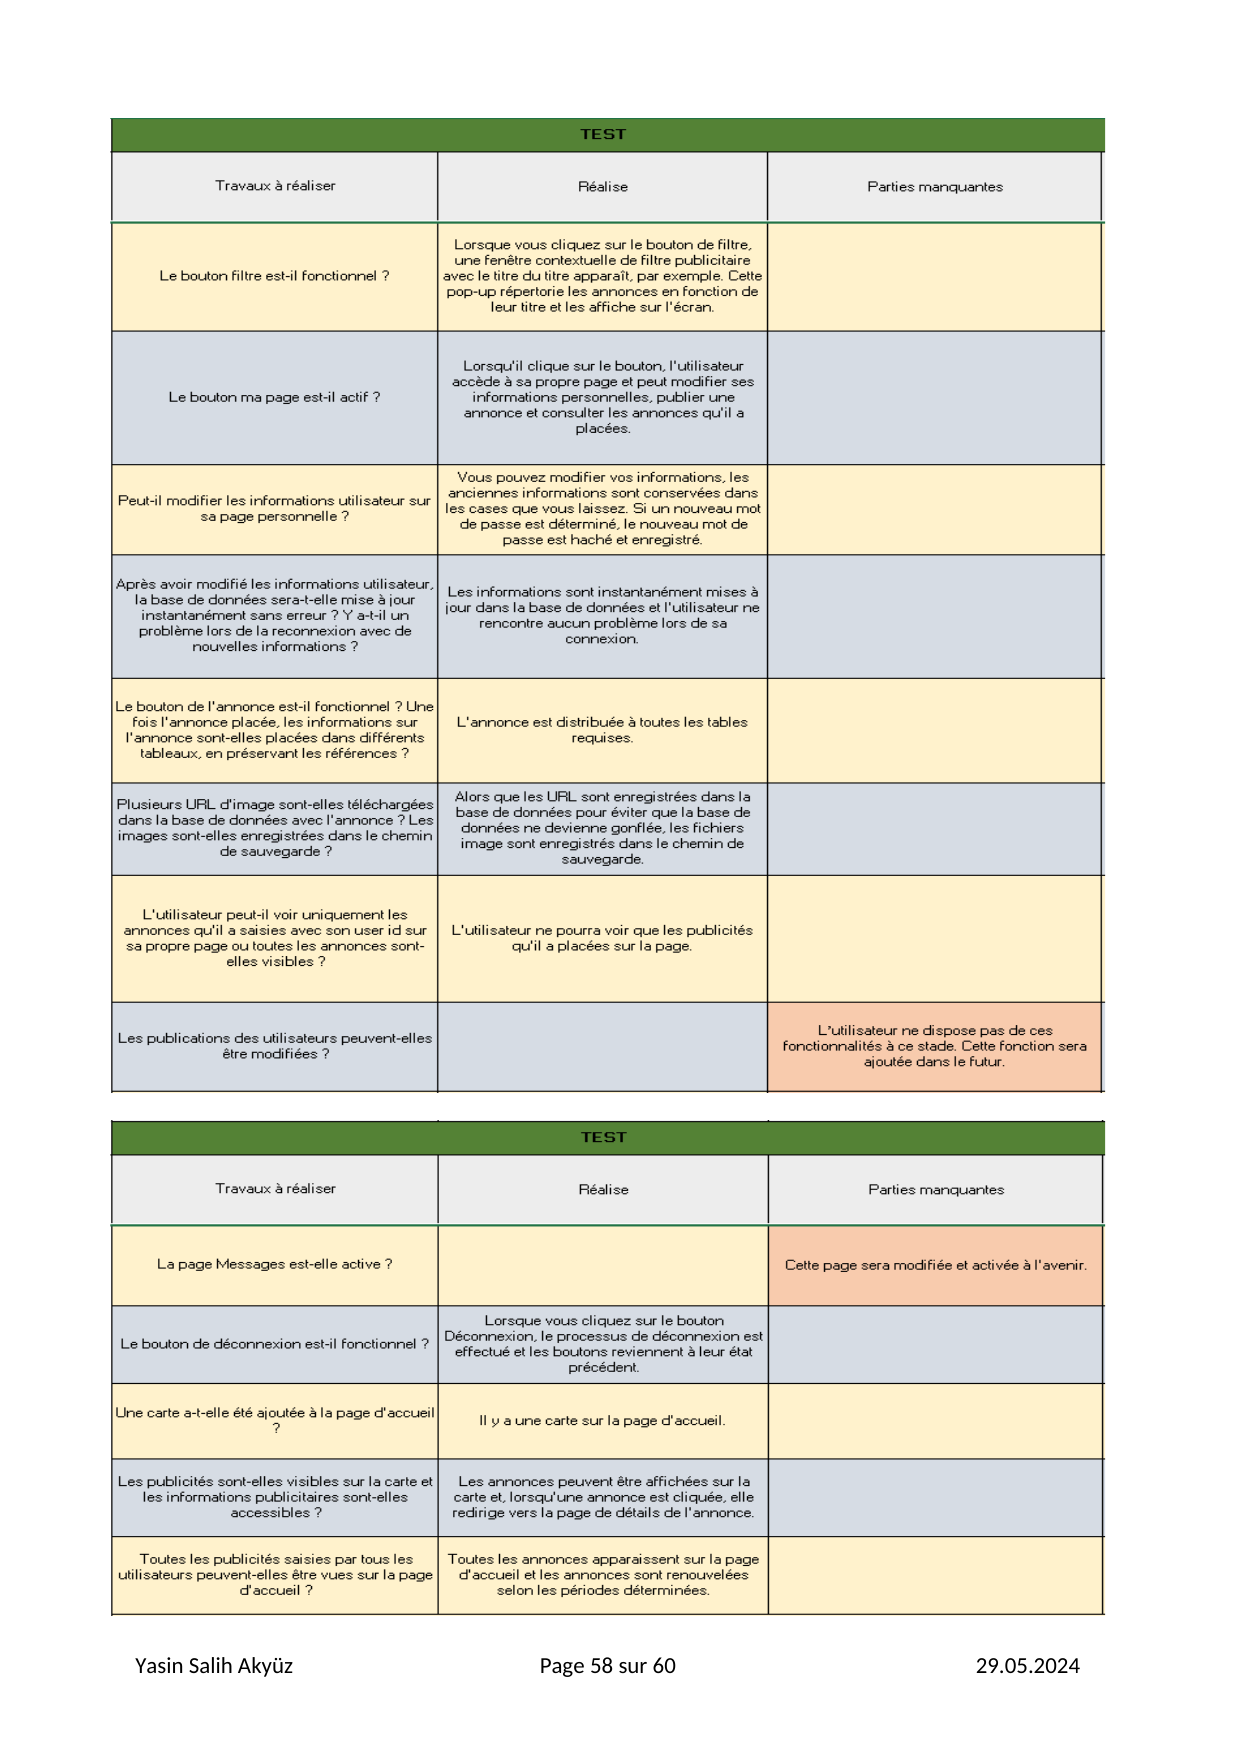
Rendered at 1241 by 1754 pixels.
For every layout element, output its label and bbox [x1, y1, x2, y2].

picture [110, 1120, 1106, 1616]
picture [110, 118, 1106, 1093]
